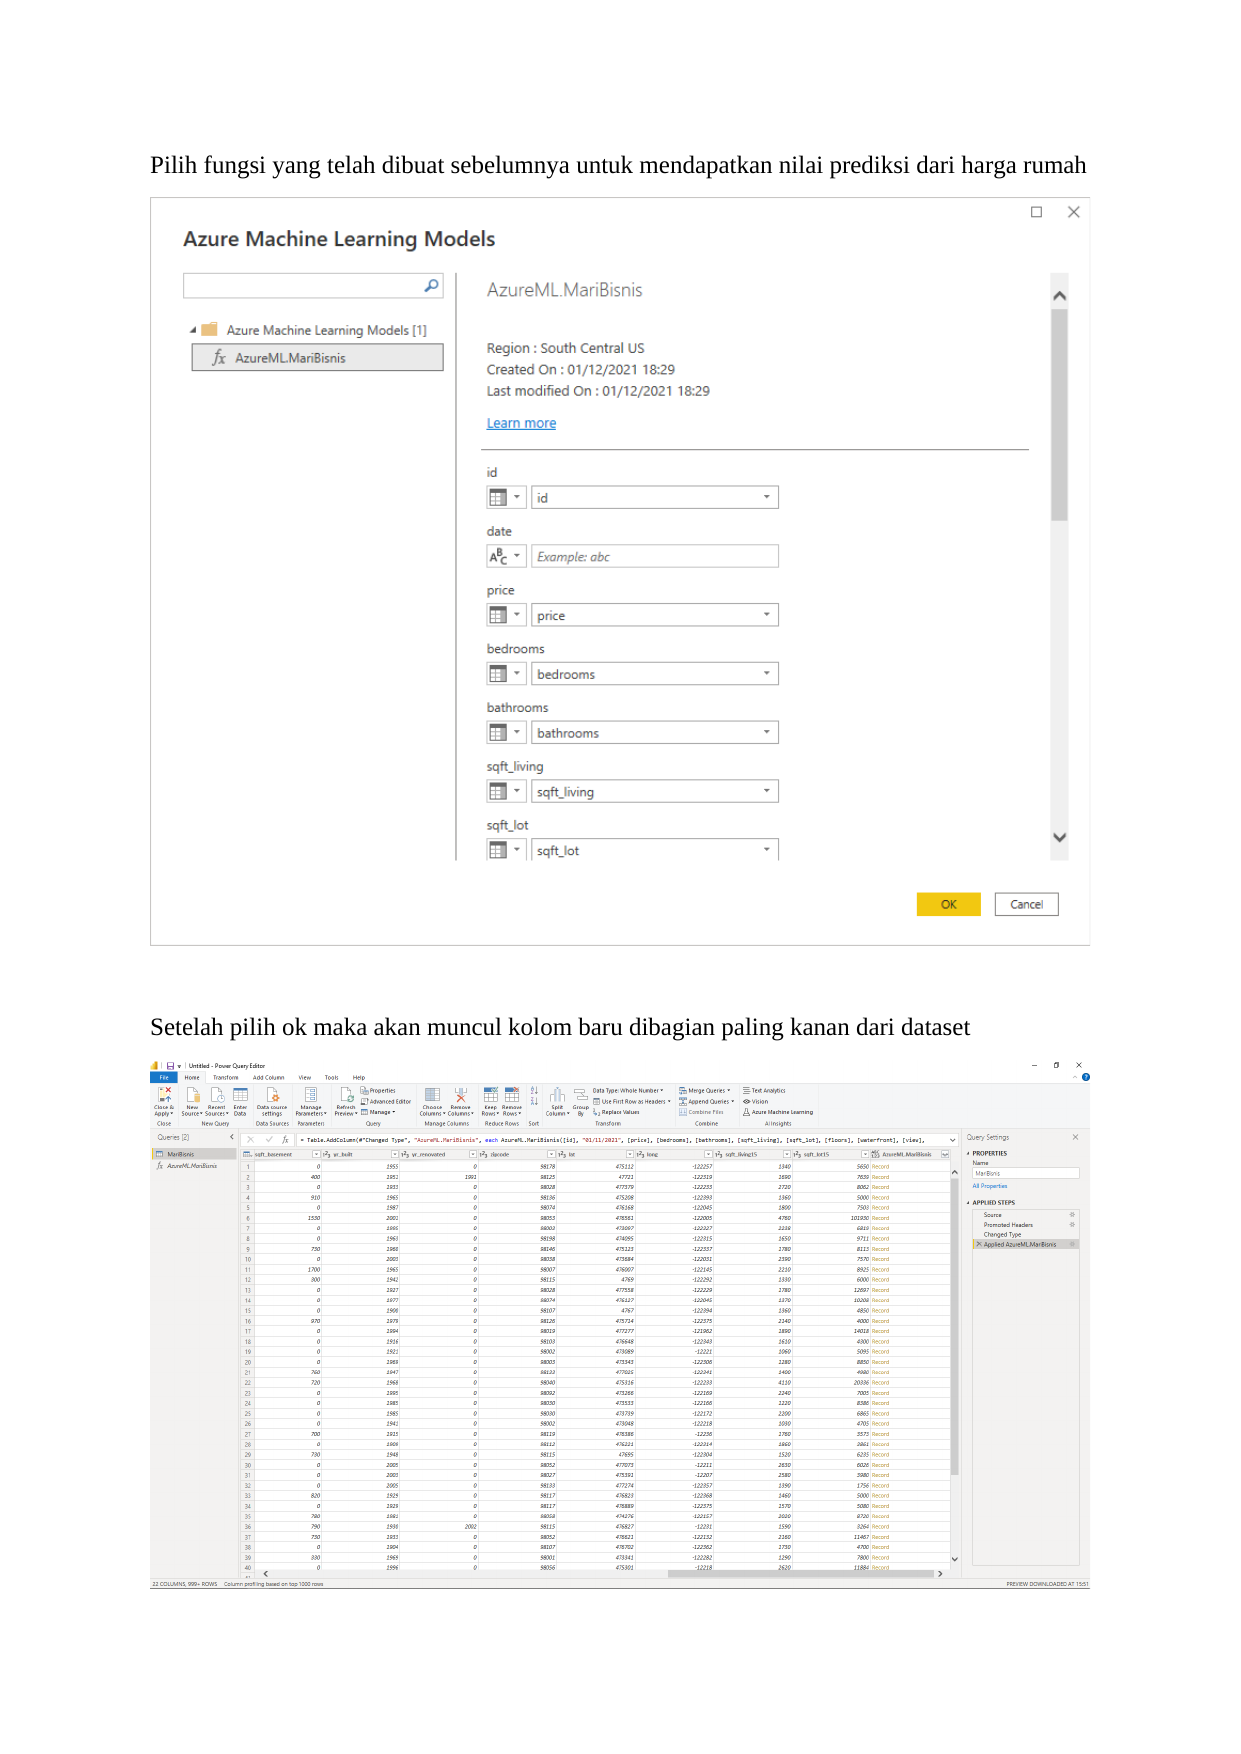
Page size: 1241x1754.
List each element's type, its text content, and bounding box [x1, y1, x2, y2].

text Setelah pilih ok maka akan muncul kolom baru dibagian paling kanan dari dataset [150, 1012, 1090, 1041]
picture [150, 1060, 1091, 1589]
picture [150, 197, 1091, 946]
text Pilih fungsi yang telah dibuat sebelumnya untuk mendapatkan nilai prediksi dari harga rumah [150, 150, 1090, 179]
